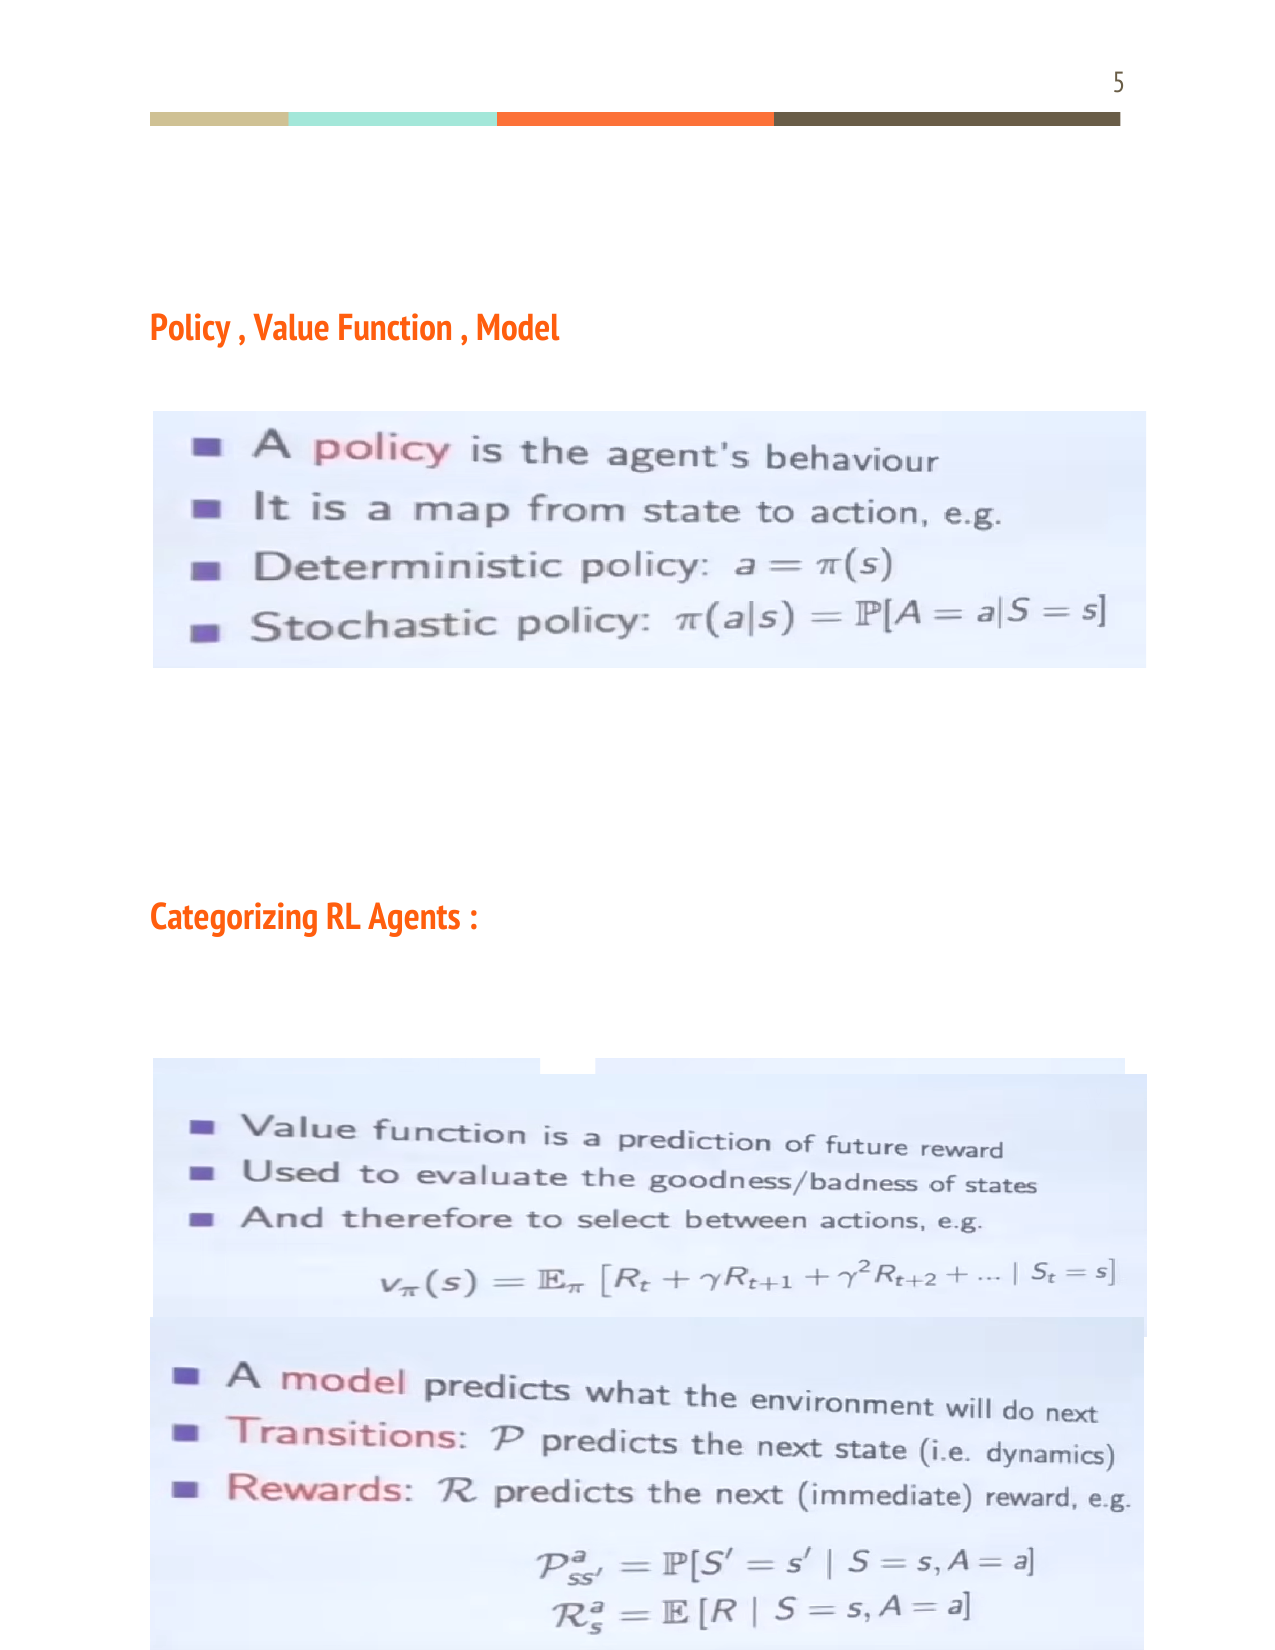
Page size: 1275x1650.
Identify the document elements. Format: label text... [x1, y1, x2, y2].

subtitle Policy , Value Function , Model [150, 302, 1125, 351]
picture [150, 1058, 1147, 1650]
subtitle Categorizing RL Agents : [150, 843, 1125, 940]
picture [150, 112, 1121, 126]
picture [153, 411, 1147, 668]
